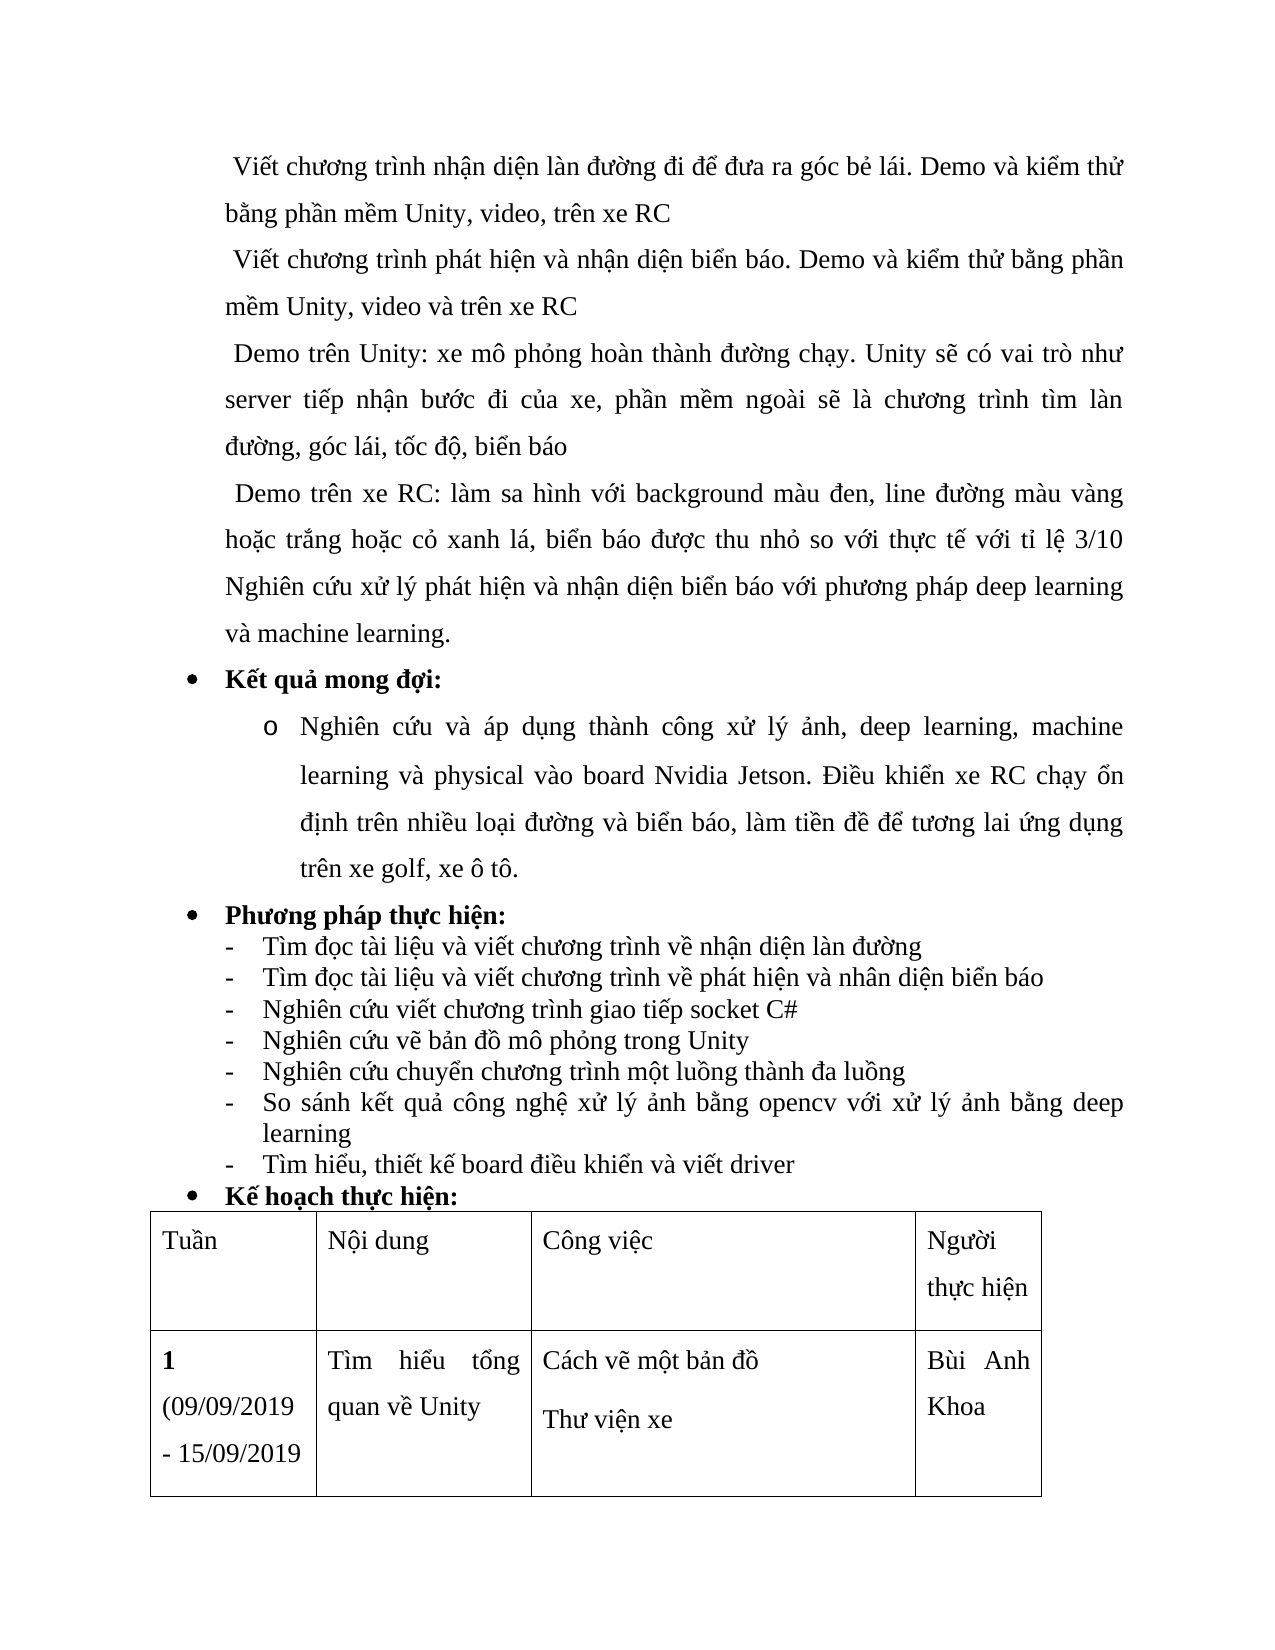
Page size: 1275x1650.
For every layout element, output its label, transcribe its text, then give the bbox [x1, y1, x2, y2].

list So sánh kết quả công nghệ xử lý ảnh bằng opencv với xử lý ảnh bằng deep learning [225, 1086, 1125, 1148]
text Viết chương trình nhận diện làn đường đi để đưa ra góc bẻ lái. Demo và kiểm thử bằng phần mềm Unity, video, trên xe RC [225, 150, 1125, 228]
text Viết chương trình phát hiện và nhận diện biển báo. Demo và kiểm thử bằng phần mềm Unity, video và trên xe RC [225, 243, 1125, 321]
text Demo trên Unity: xe mô phỏng hoàn thành đường chạy. Unity sẽ có vai trò như server tiếp nhận bước đi của xe, phần mềm ngoài sẽ là chương trình tìm làn đường, góc lái, tốc độ, biển báo [225, 337, 1125, 461]
table_header Nội dung [317, 1212, 531, 1330]
list Tìm hiểu, thiết kế board điều khiển và viết driver [225, 1148, 1125, 1179]
list Tìm đọc tài liệu và viết chương trình về nhận diện làn đường [225, 930, 1125, 962]
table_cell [532, 1331, 915, 1496]
list Nghiên cứu và áp dụng thành công xử lý ảnh, deep learning, machine learning và physical vào board Nvidia Jetson. Điều khiển xe RC chạy ổn định trên nhiều loại đường và biển báo, làm tiền đề để tương lai ứng dụng trên xe golf, xe ô tô. [262, 710, 1125, 884]
table_cell Bùi Anh Khoa [916, 1331, 1041, 1496]
list Nghiên cứu chuyển chương trình một luồng thành đa luồng [225, 1055, 1125, 1086]
list Kết quả mong đợi: [187, 663, 1125, 694]
text Demo trên xe RC: làm sa hình với background màu đen, line đường màu vàng hoặc trắng hoặc cỏ xanh lá, biển báo được thu nhỏ so với thực tế với tỉ lệ 3/10 Nghiên cứu xử lý phát hiện và nhận diện biển báo với phương pháp deep learning và machine learning. [225, 477, 1125, 648]
list Tìm đọc tài liệu và viết chương trình về phát hiện và nhân diện biển báo [225, 962, 1125, 993]
table_header Tuần [151, 1212, 316, 1330]
table_header Công việc [532, 1212, 915, 1330]
list Nghiên cứu vẽ bản đồ mô phỏng trong Unity [225, 1024, 1125, 1055]
table_header Người thực hiện [916, 1212, 1041, 1330]
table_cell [151, 1331, 316, 1496]
list Kế hoạch thực hiện: [187, 1179, 1125, 1211]
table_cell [317, 1331, 531, 1496]
list Nghiên cứu viết chương trình giao tiếp socket C# [225, 993, 1125, 1024]
list Phương pháp thực hiện: [187, 899, 1125, 930]
